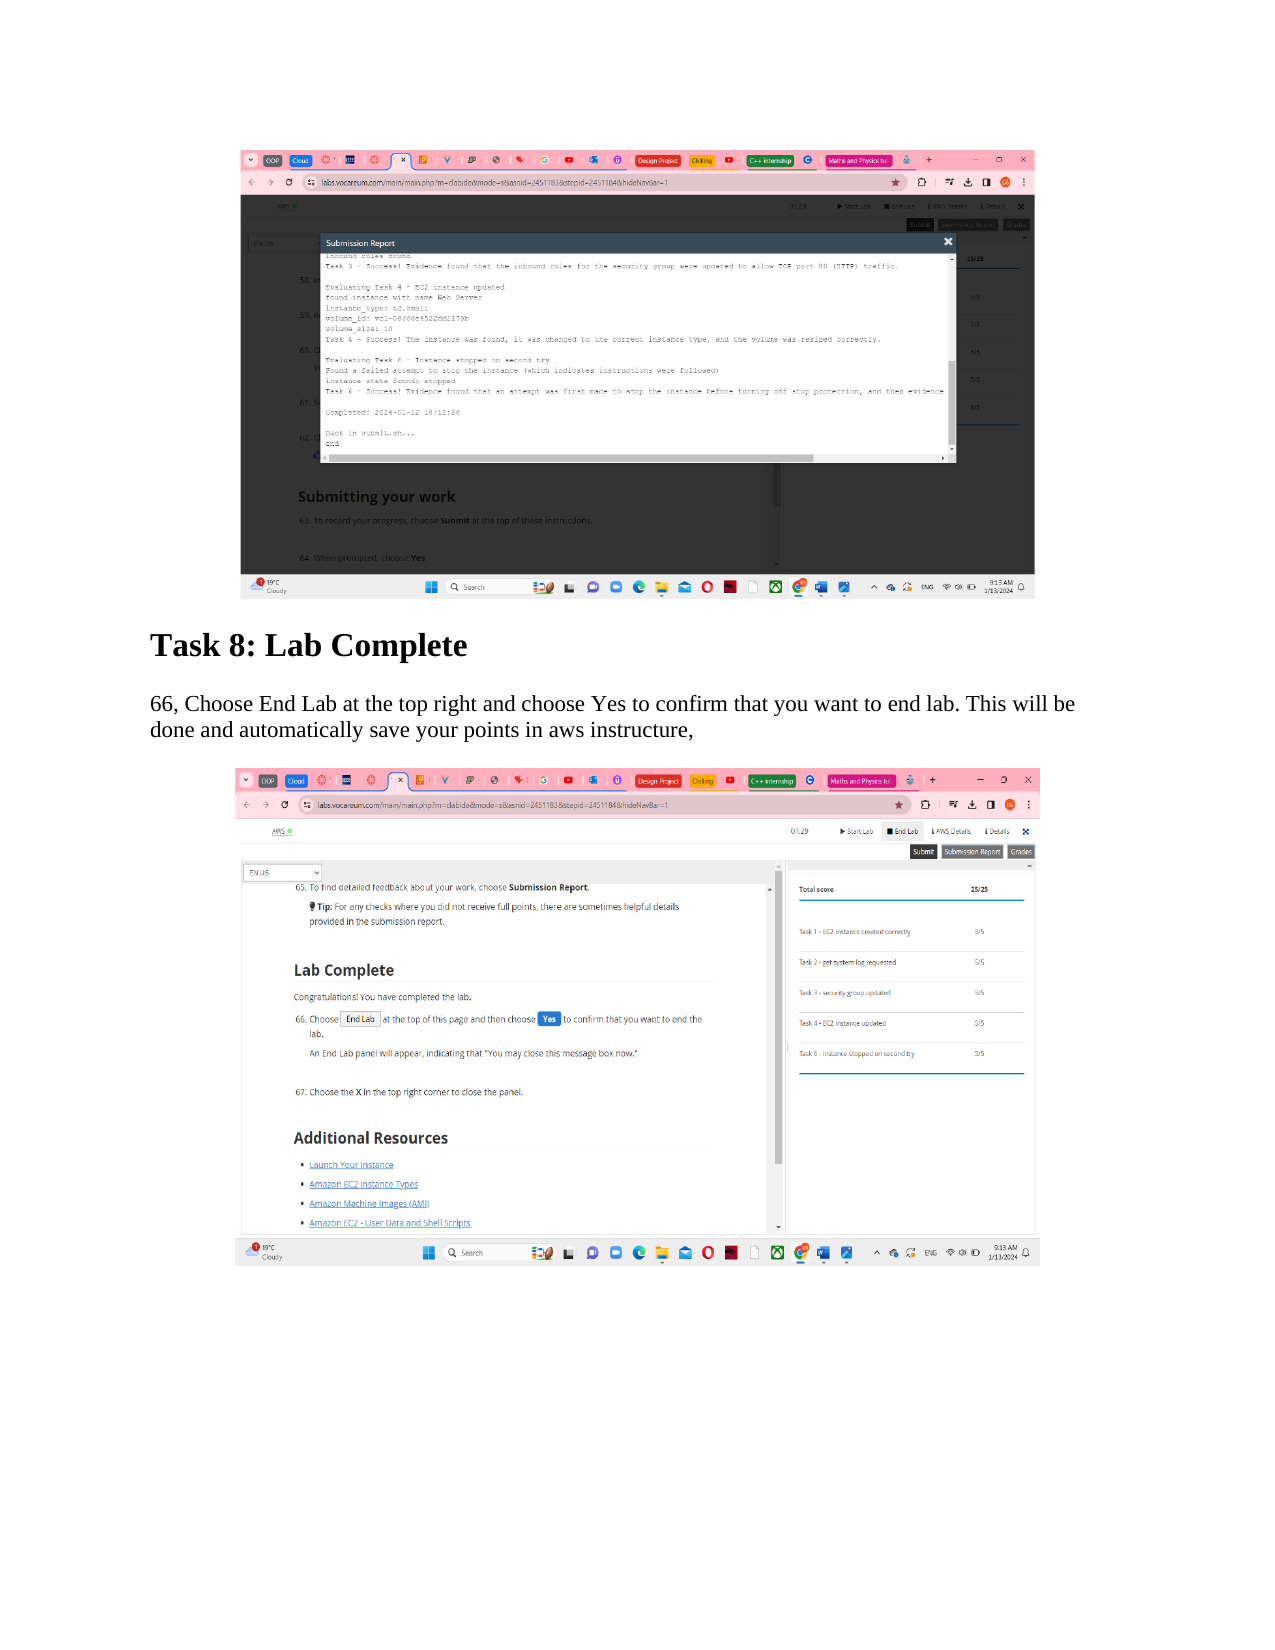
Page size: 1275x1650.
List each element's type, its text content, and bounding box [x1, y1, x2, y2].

picture [235, 768, 1040, 1266]
text Task 8: Lab Complete [150, 625, 1125, 663]
picture [240, 150, 1035, 599]
text 66, Choose End Lab at the top right and choose Yes to confirm that you want to end lab. This will be done and automatically save your points in aws instructure, [150, 690, 1125, 743]
